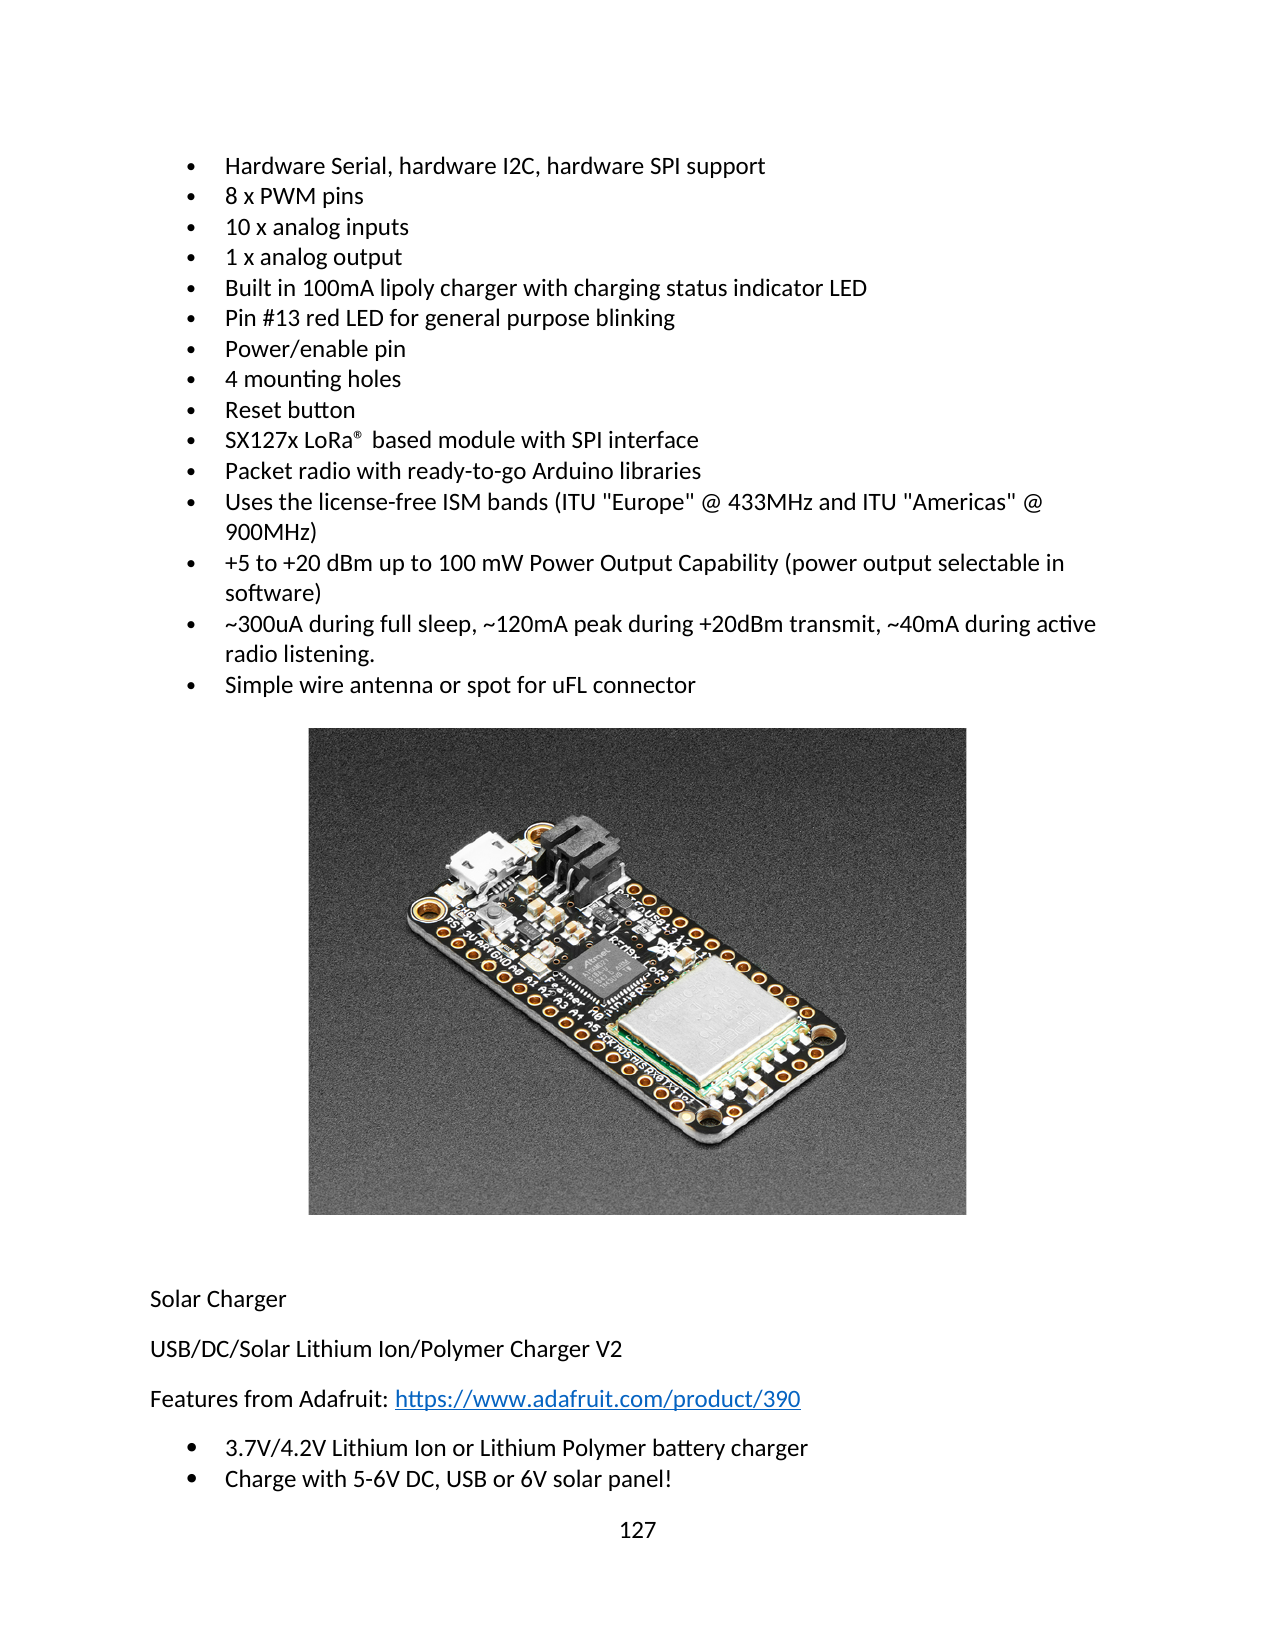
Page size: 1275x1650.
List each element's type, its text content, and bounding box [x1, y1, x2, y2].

text Solar Charger [150, 1283, 1125, 1314]
list Power/enable pin [187, 333, 1125, 364]
text Features from Adafruit: https://www.adafruit.com/product/390 [150, 1383, 1125, 1413]
list 8 x PWM pins [187, 181, 1125, 211]
text USB/DC/Solar Lithium Ion/Polymer Charger V2 [150, 1333, 1125, 1364]
list Reset button [187, 394, 1125, 425]
list ~300uA during full sleep, ~120mA peak during +20dBm transmit, ~40mA during active radio listening. [187, 608, 1125, 669]
list Pin #13 red LED for general purpose blinking [187, 303, 1125, 333]
list Packet radio with ready-to-go Arduino libraries [187, 455, 1125, 486]
list Built in 100mA lipoly charger with charging status indicator LED [187, 272, 1125, 303]
list 4 mounting holes [187, 364, 1125, 394]
list 10 x analog inputs [187, 211, 1125, 242]
list Charge with 5-6V DC, USB or 6V solar panel! [187, 1463, 1125, 1493]
list Uses the license-free ISM bands (ITU "Europe" @ 433MHz and ITU "Americas" @ 900MHz) [187, 486, 1125, 547]
list +5 to +20 dBm up to 100 mW Power Output Capability (power output selectable in software) [187, 547, 1125, 608]
list 1 x analog output [187, 242, 1125, 272]
list 3.7V/4.2V Lithium Ion or Lithium Polymer battery charger [187, 1432, 1125, 1463]
picture [308, 728, 967, 1215]
list Hardware Serial, hardware I2C, hardware SPI support [187, 150, 1125, 181]
list Simple wire antenna or spot for uFL connector [187, 669, 1125, 699]
list SX127x LoRa® based module with SPI interface [187, 425, 1125, 455]
